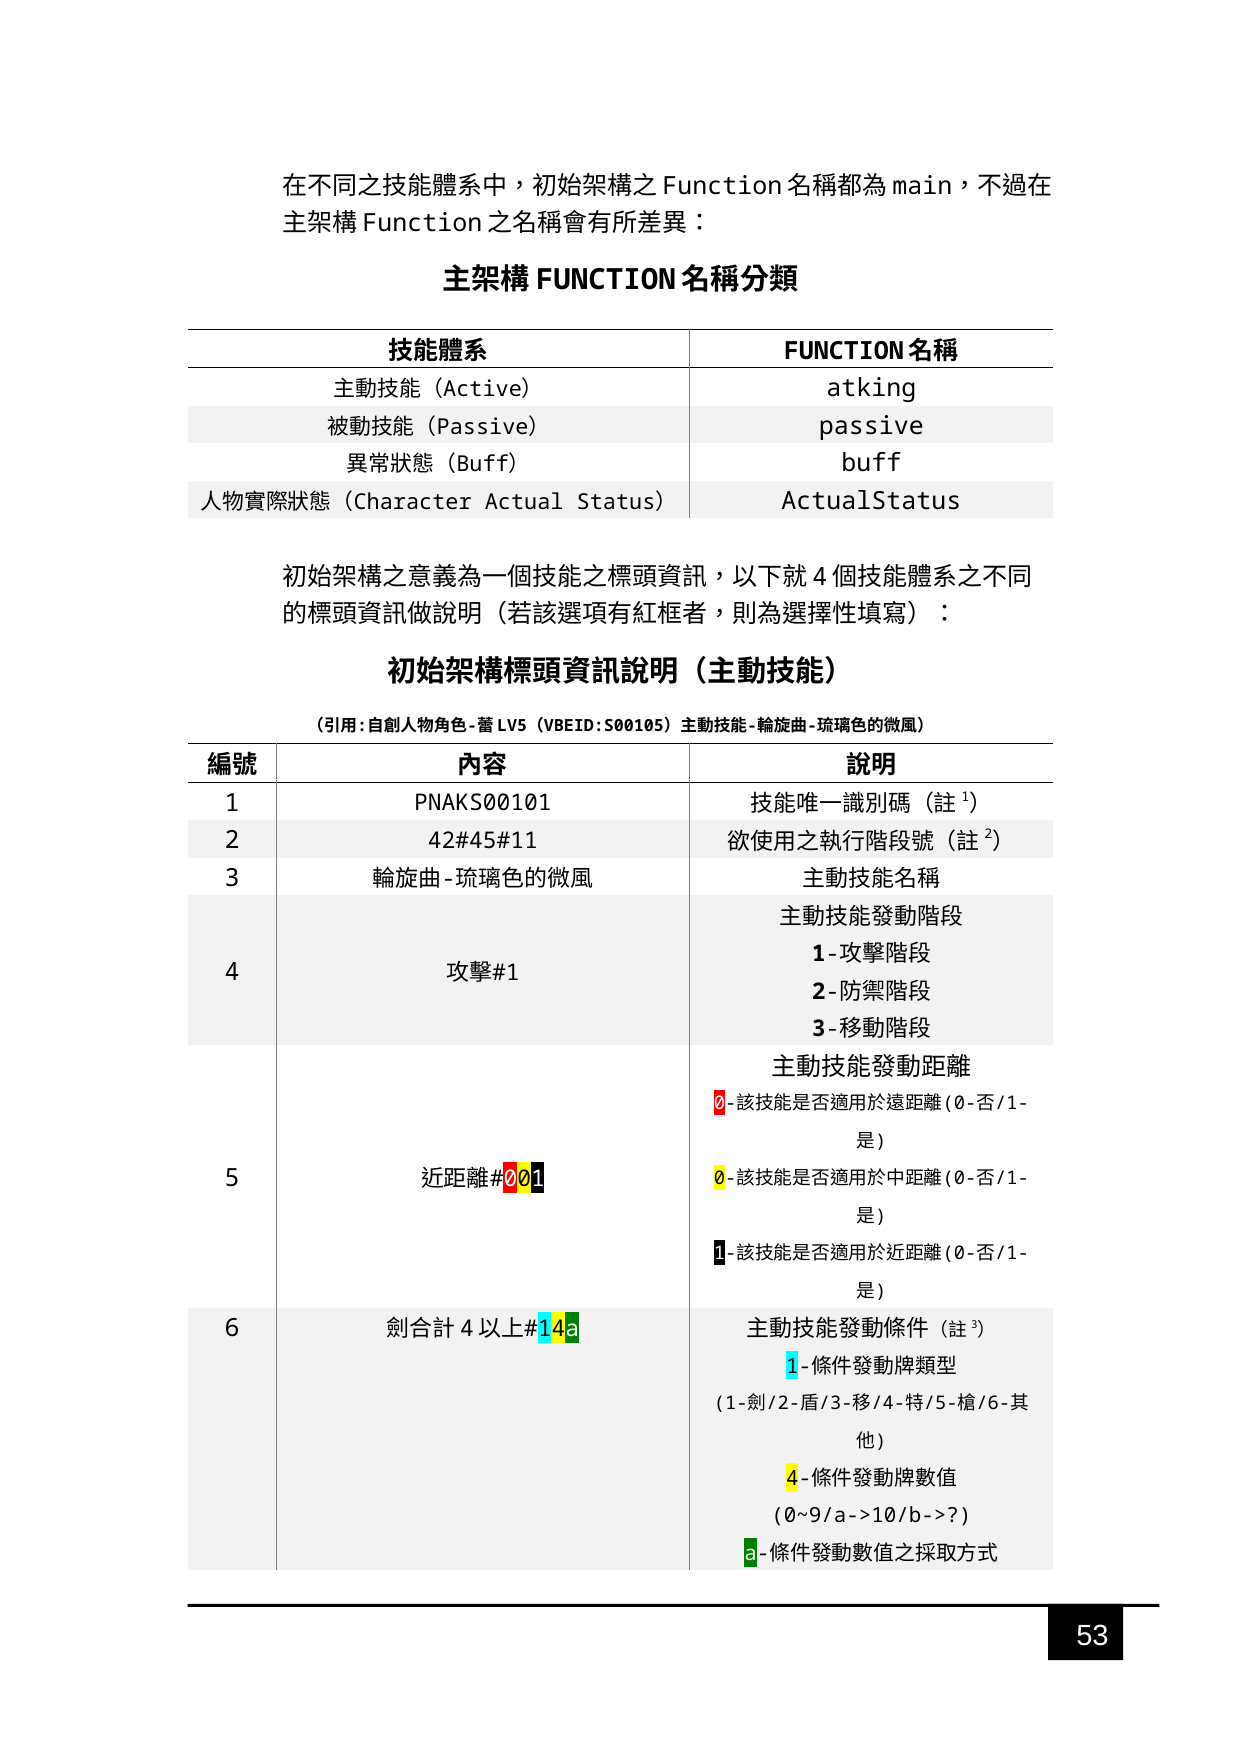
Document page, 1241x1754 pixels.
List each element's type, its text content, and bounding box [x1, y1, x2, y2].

table_cell 42#45#11 [277, 820, 689, 858]
table_cell PNAKS00101 [277, 783, 689, 820]
table_cell 輪旋曲-琉璃色的微風 [277, 858, 689, 895]
table_cell 被動技能（Passive） [188, 406, 689, 443]
table_cell 2 [188, 820, 276, 858]
table_cell atking [690, 368, 1053, 406]
table_cell 編號 [188, 744, 276, 782]
table_cell 主動技能發動階段 1-攻擊階段 2-防禦階段 3-移動階段 [690, 895, 1053, 1045]
table_cell buff [690, 443, 1053, 481]
table_cell Function名稱 [690, 330, 1053, 367]
table_cell 說明 [690, 744, 1053, 782]
table_cell passive [690, 406, 1053, 443]
table_cell 技能唯一識別碼（註1） [690, 783, 1053, 820]
table_cell 近距離#001 [277, 1045, 689, 1308]
table_cell 主動技能發動距離 0-該技能是否適用於遠距離(0-否/1-是) 0-該技能是否適用於中距離(0-否/1-是) 1-該技能是否適用於近距離(0-否/1-是) [690, 1045, 1053, 1308]
table_cell 5 [188, 1045, 276, 1308]
table_cell 1 [188, 783, 276, 820]
table_cell 人物實際狀態（Character Actual Status） [188, 481, 689, 518]
table_cell 主動技能名稱 [690, 858, 1053, 895]
list 在不同之技能體系中，初始架構之Function名稱都為main，不過在主架構Function之名稱會有所差異： [282, 164, 1053, 239]
table_header 初始架構標頭資訊說明（主動技能） （引用:自創人物角色-蕾LV5（VBEID:S00105）主動技能-輪旋曲-琉璃色的微風） [188, 631, 1053, 743]
table_header 主架構Function名稱分類 [188, 240, 1053, 329]
table_cell 劍合計4以上#14a [277, 1308, 689, 1570]
table_cell 內容 [277, 744, 689, 782]
table_cell 3 [188, 858, 276, 895]
table_cell ActualStatus [690, 481, 1053, 518]
table_cell 6 [188, 1308, 276, 1570]
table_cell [690, 1308, 1053, 1570]
table_cell 主動技能（Active） [188, 368, 689, 406]
list 初始架構之意義為一個技能之標頭資訊，以下就4個技能體系之不同的標頭資訊做說明（若該選項有紅框者，則為選擇性填寫）： [282, 556, 1053, 631]
table_cell 異常狀態（Buff） [188, 443, 689, 481]
table_cell 4 [188, 895, 276, 1045]
table_cell 攻擊#1 [277, 895, 689, 1045]
table_cell 欲使用之執行階段號（註2） [690, 820, 1053, 858]
table_cell 技能體系 [188, 330, 689, 367]
